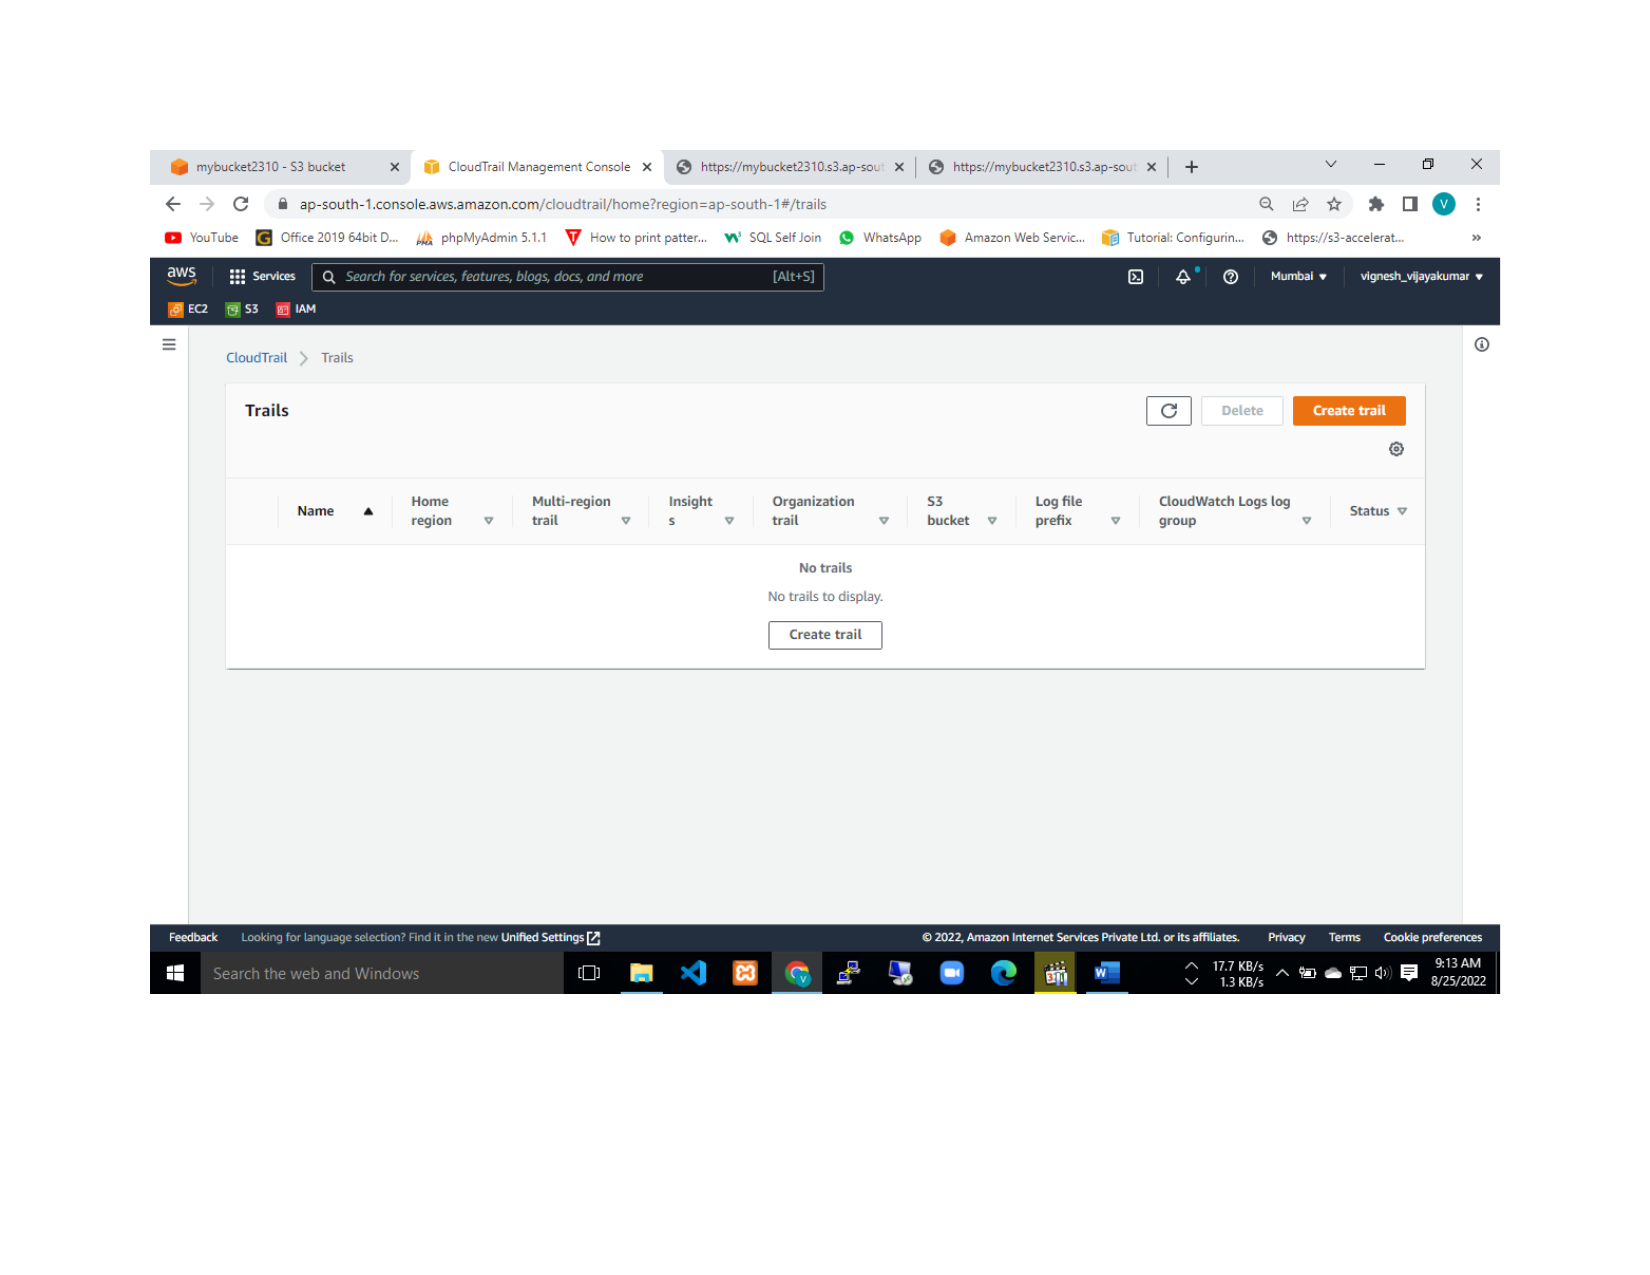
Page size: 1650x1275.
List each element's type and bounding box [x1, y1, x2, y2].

picture [150, 150, 1500, 994]
